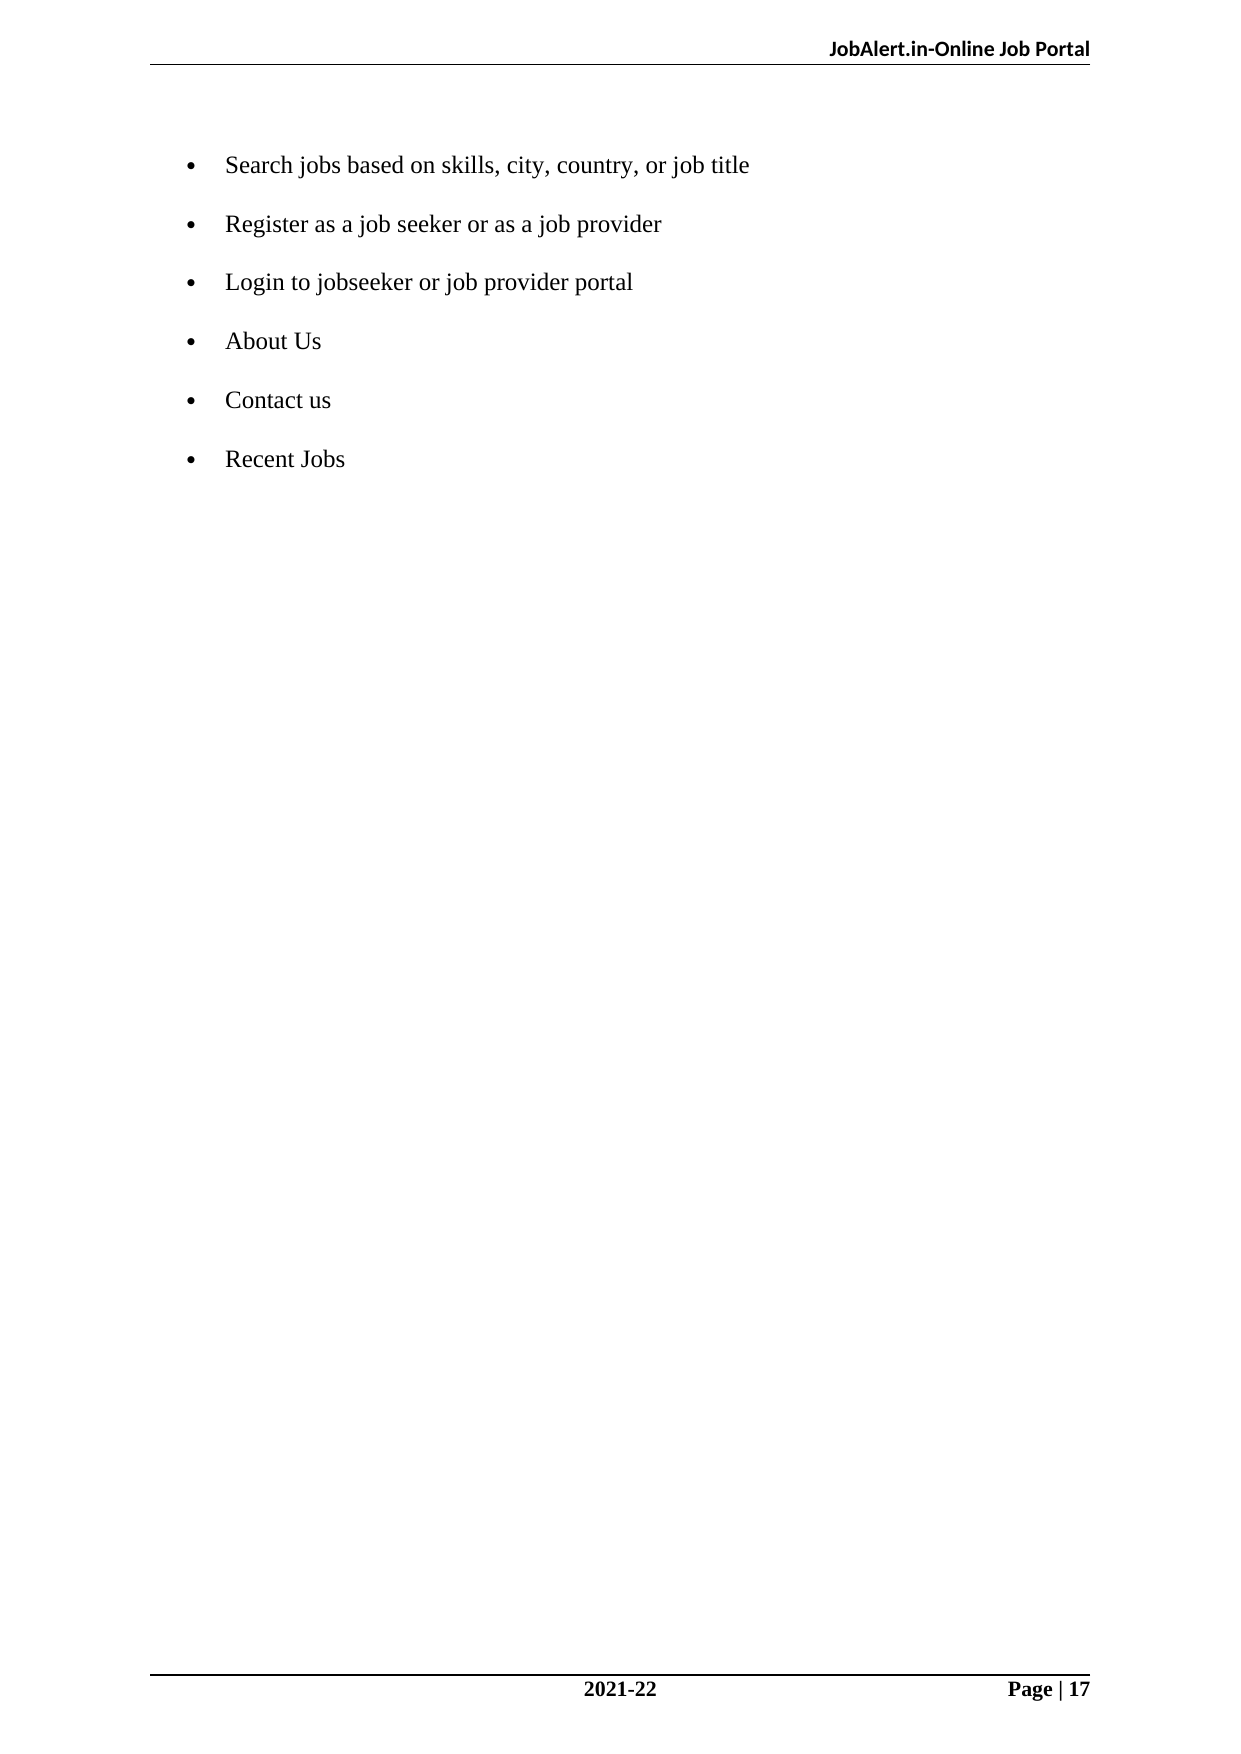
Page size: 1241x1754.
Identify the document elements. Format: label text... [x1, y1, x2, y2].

list Search jobs based on skills, city, country, or job title [187, 150, 1090, 179]
list About Us [187, 326, 1090, 355]
list Login to jobseeker or job provider portal [187, 267, 1090, 296]
list Contact us [187, 385, 1090, 414]
list Register as a job seeker or as a job provider [187, 209, 1090, 237]
list Recent Jobs [187, 444, 1090, 472]
